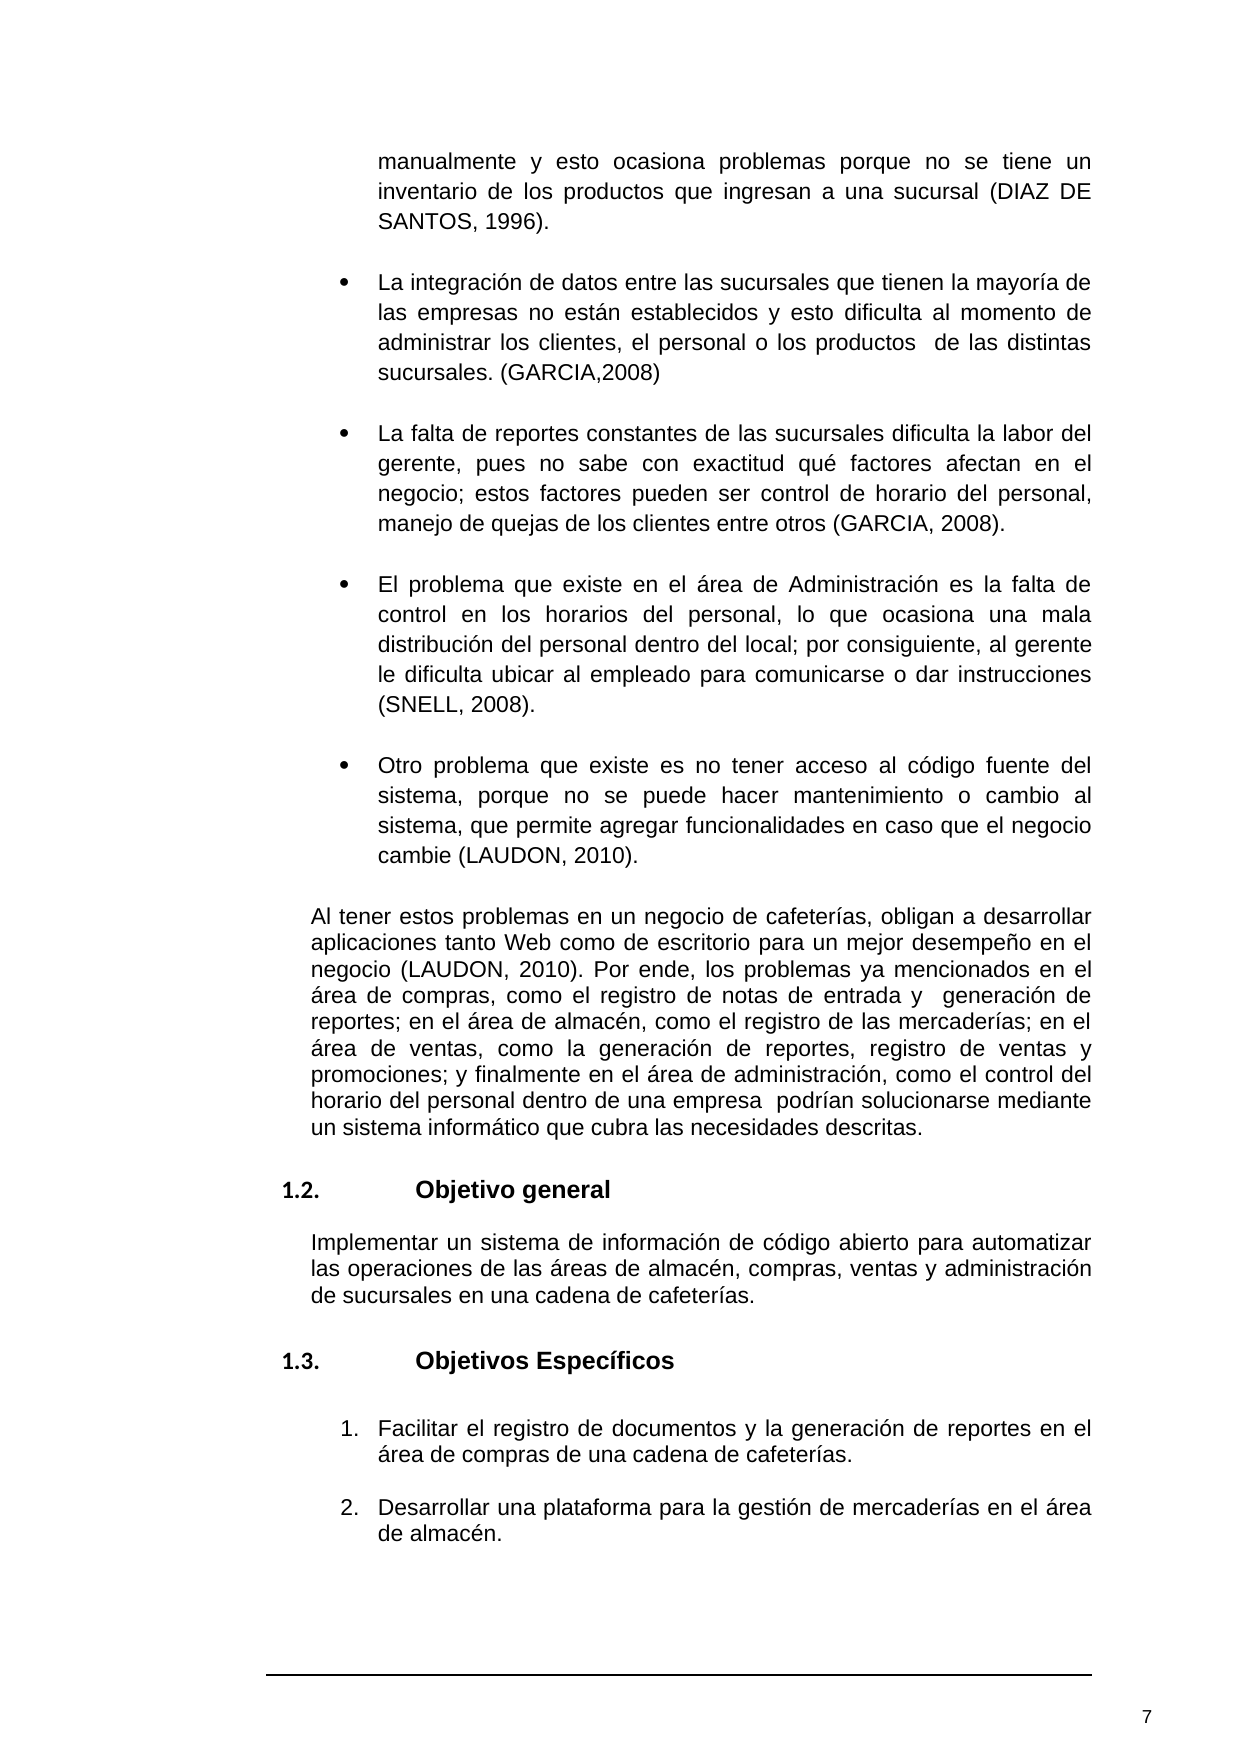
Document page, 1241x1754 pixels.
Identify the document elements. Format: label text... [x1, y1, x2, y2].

list Otro problema que existe es no tener acceso al código fuente del sistema, porque no se puede hacer mantenimiento o cambio al sistema, que permite agregar funcionalidades en caso que el negocio (LAUDON, 2010). [340, 752, 1092, 869]
list no sabe con exactitud qué factores afectan en el negociostos factores pueden ser control de horario del personal, manejo de quejas de los clientes entre otros (GARCIA, 2008). [340, 419, 1092, 537]
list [340, 148, 1092, 234]
subtitle Objetivo general [281, 1174, 1092, 1205]
list en el área de almacén. [340, 1493, 1092, 1546]
subtitle Objetivos Específicos [281, 1345, 1092, 1375]
list de Administracióntrol e horarios del personal, lo que ocasionauna mala distribución del personal dentro del local; por consiguiente, al gerente le dificulta ubicar al empleado para comunicarse o dar instrucciones (SNELL, 2008). [340, 571, 1092, 718]
text Implementar un sistema de información de código abierto para automatizar las operaciones de las áreas de almacén, compras, ventas y administración de una cadena de cafeterías [311, 1229, 1092, 1308]
list La integración de datos entre las sucursales que tienen la mayoría de las empresas no están establecidos y esto dificulta al momento de administrar los clientes, el personal o los productos de las distintas sucursales. [340, 268, 1092, 386]
list reportes en el área de compras de una cadena de cafeterías. [340, 1414, 1092, 1467]
text problemas ya mencionados en el área de compras, como el registro de notas de entrada y generación de reportes; en el área de almacén, como el registro de las mercaderías; en el área de ventas, como la generación de reportes, registro de ventas y promociones; y finalmente en el área de administración, como el control del horario del personal dentro de una empresa podrían solucionarse mediante un sistema que cubra las necesidades descritas. [311, 903, 1092, 1140]
